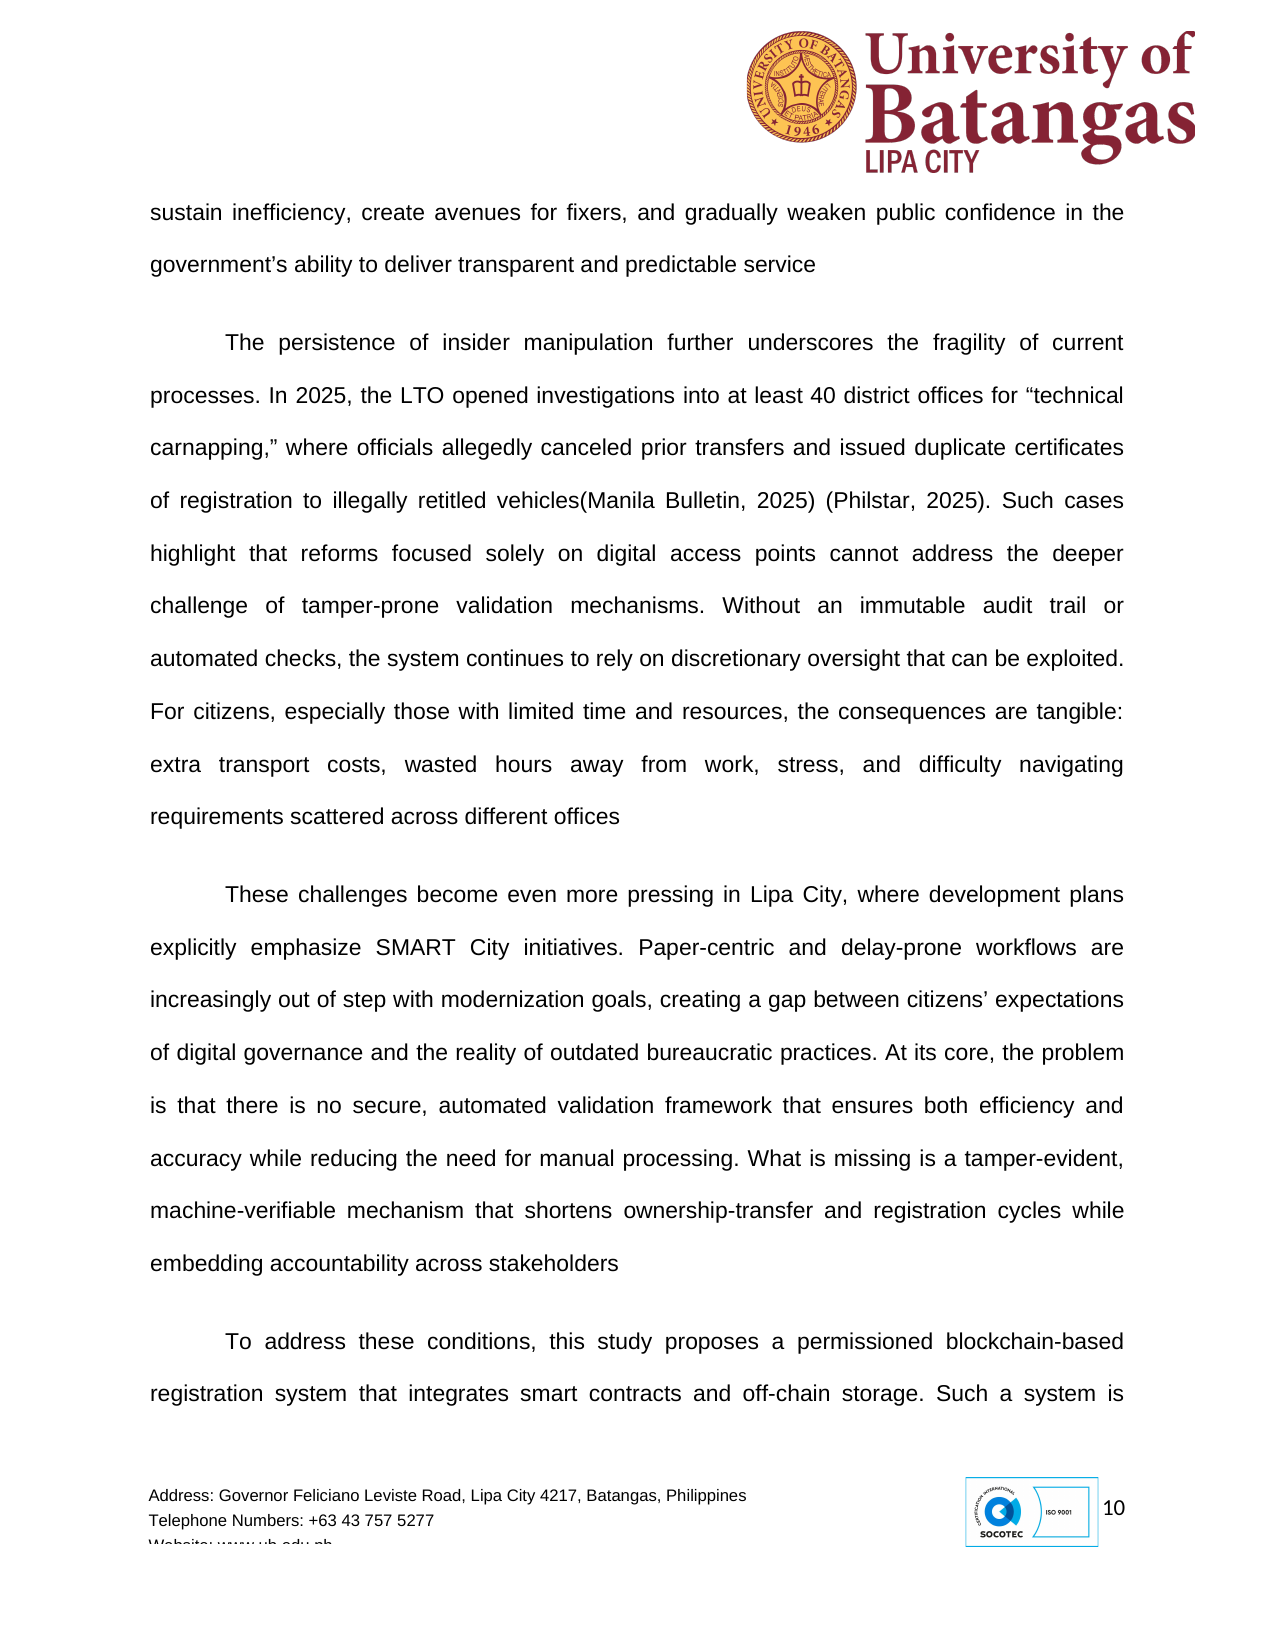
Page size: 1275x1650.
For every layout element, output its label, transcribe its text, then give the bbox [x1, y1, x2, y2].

text The persistence of insider manipulation further underscores the fragility of current processes. In 2025, the LTO opened investigations into at least 40 district offices for “technical carnapping,” where officials allegedly canceled prior transfers and issued duplicate certificates of registration to illegally retitled vehicles(Manila Bulletin, 2025) (Philstar, 2025). Such cases highlight that reforms focused solely on digital access points cannot address the deeper challenge of tamper-prone validation mechanisms. Without an immutable audit trail or automated checks, the system continues to rely on discretionary oversight that can be exploited. For citizens, especially those with limited time and resources, the consequences are tangible: extra transport costs, wasted hours away from work, stress, and difficulty navigating requirements scattered across different offices [150, 329, 1125, 830]
picture [965, 1479, 1099, 1545]
picture [746, 31, 1195, 173]
text These challenges become even more pressing in Lipa City, where development plans explicitly emphasize SMART City initiatives. Paper-centric and delay-prone workflows are increasingly out of step with modernization goals, creating a gap between citizens’ expectations of digital governance and the reality of outdated bureaucratic practices. At its core, the problem is that there is no secure, automated validation framework that ensures both efficiency and accuracy while reducing the need for manual processing. What is missing is a tamper-evident, machine-verifiable mechanism that shortens ownership-transfer and registration cycles while embedding accountability across stakeholders [150, 881, 1125, 1276]
